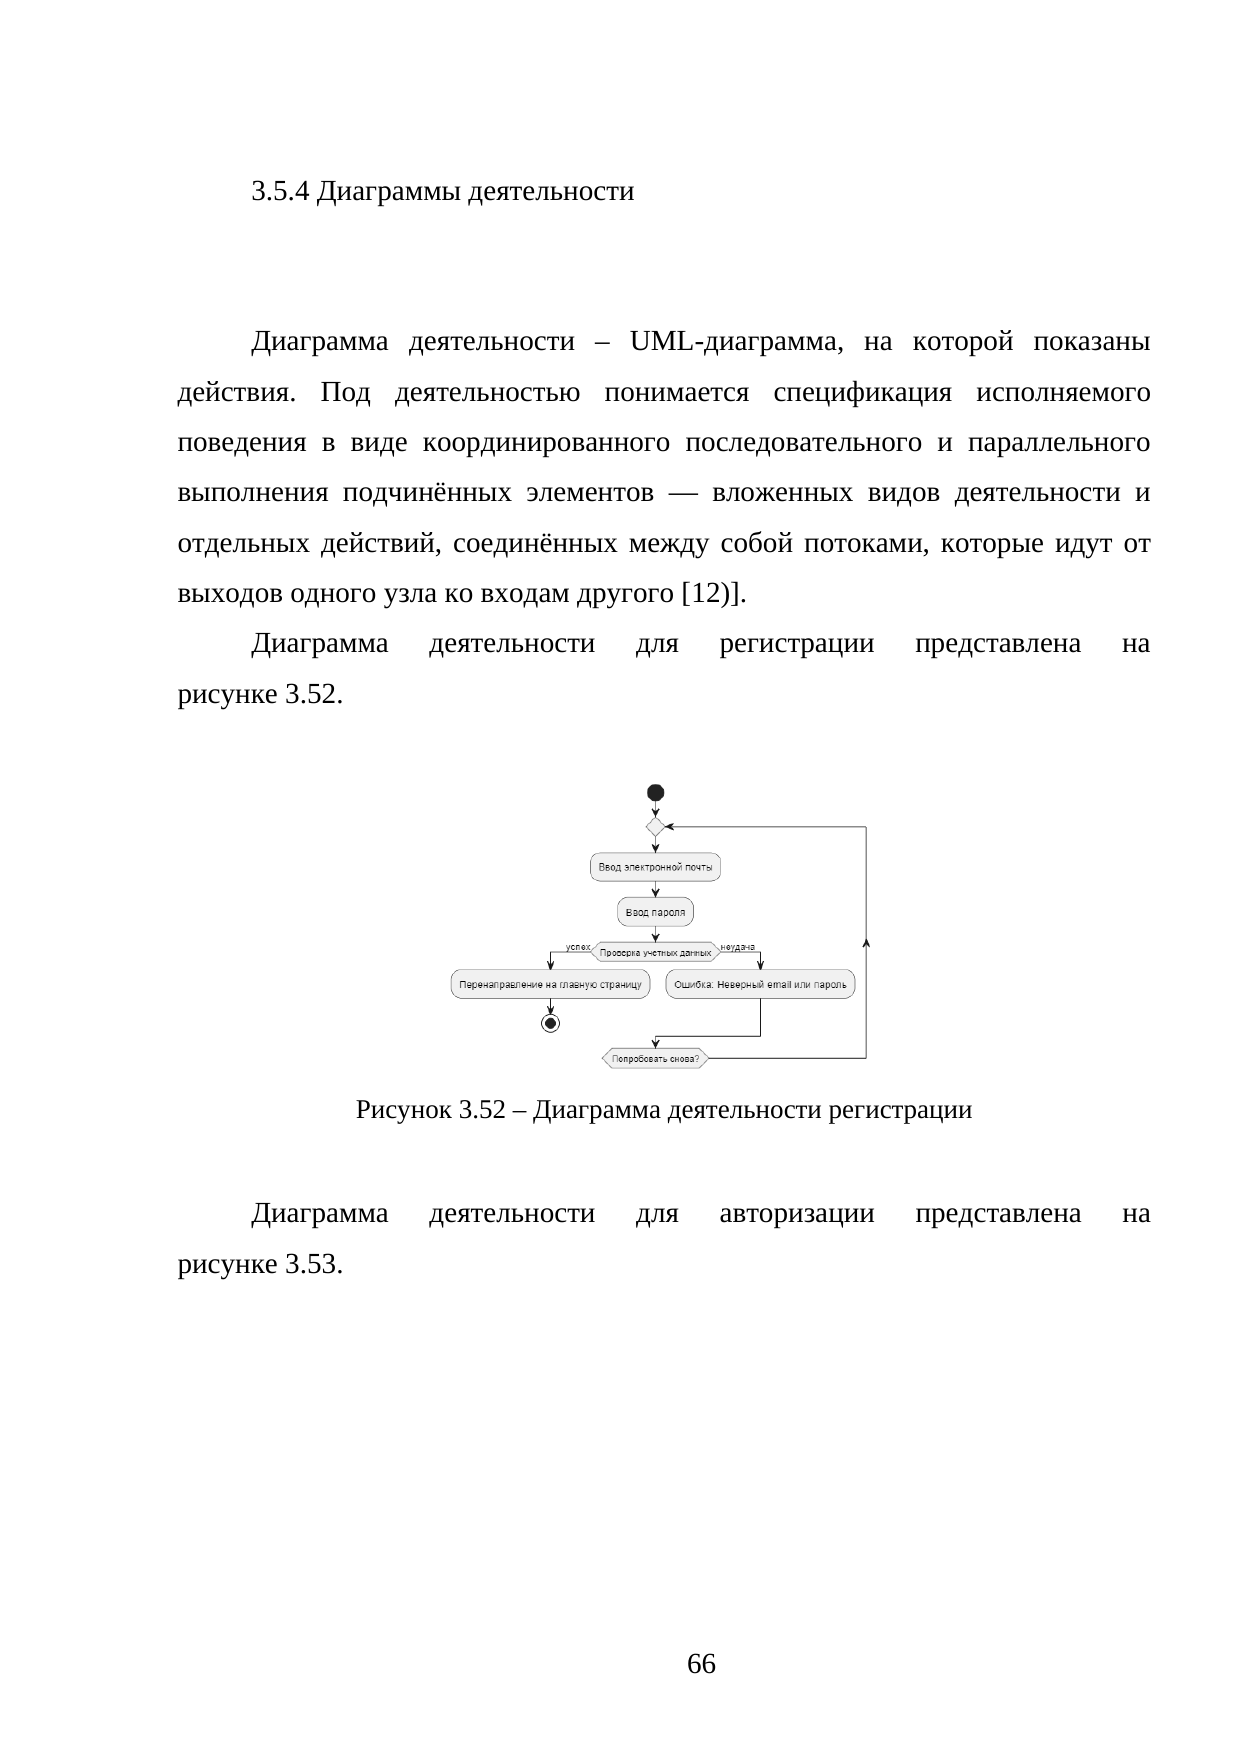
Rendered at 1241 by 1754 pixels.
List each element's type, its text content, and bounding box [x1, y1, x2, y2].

text Рисунок 3.52 – Диаграмма деятельности регистрации [177, 1093, 1152, 1124]
text Диаграмма деятельности для авторизации представлена на рисунке 3.53. [177, 1195, 1152, 1279]
picture [442, 776, 887, 1077]
text Диаграмма деятельности для регистрации представлена на рисунке 3.52. [177, 625, 1152, 709]
subtitle 3.5.4 Диаграммы деятельности [177, 173, 1152, 206]
text Диаграмма деятельности – UML-диаграмма, на которой показаны действия. Под деятельностью понимается спецификация исполняемого поведения в виде координированного последовательного и параллельного выполнения подчинённых элементов — вложенных видов деятельности и отдельных действий, соединённых между собой потоками, которые идут от выходов одного узла ко входам другого [12]. [177, 323, 1152, 609]
